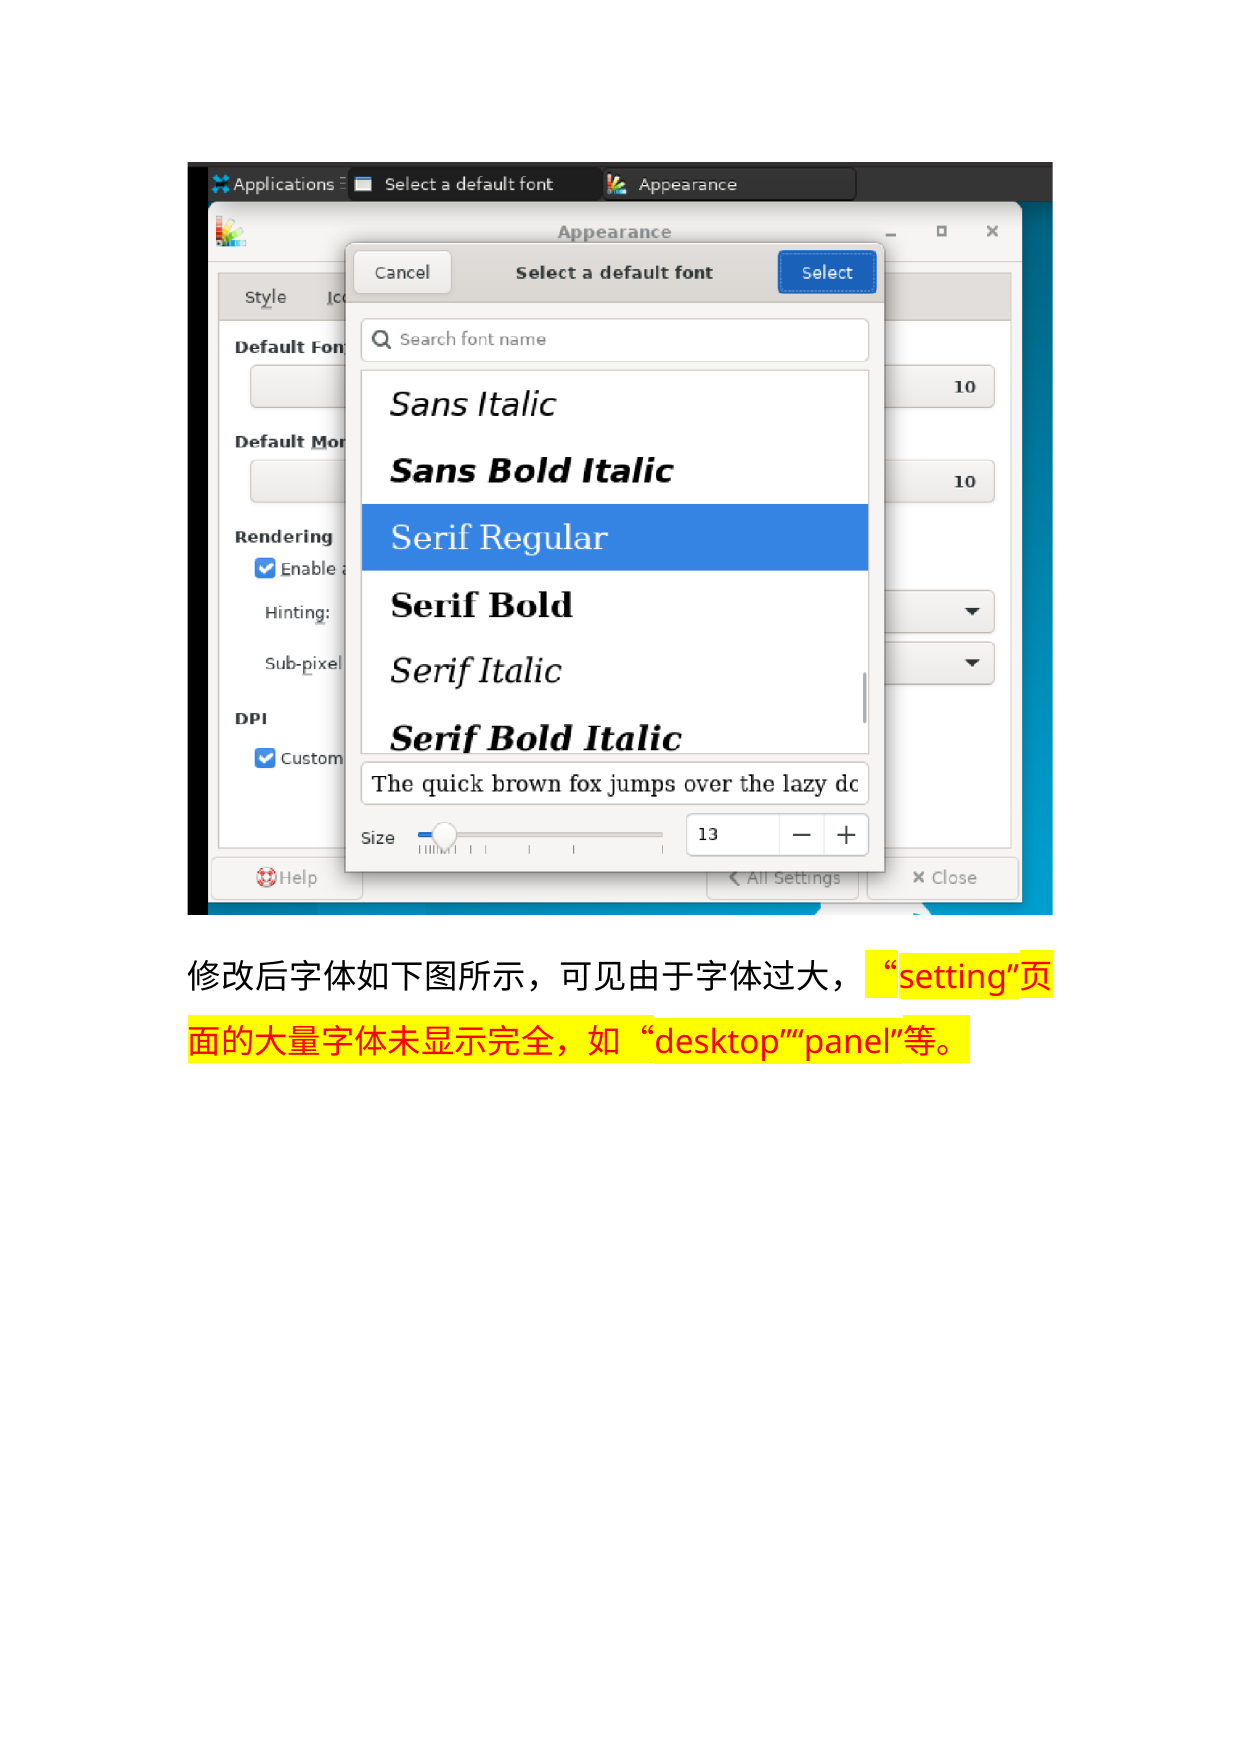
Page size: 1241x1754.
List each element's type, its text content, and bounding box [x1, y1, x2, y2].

picture [187, 162, 1053, 915]
text 修改后字体如下图所示，可见由于字体过大，“setting”页面的大量字体未显示完全，如“desktop”“panel”等。 [187, 942, 1053, 1072]
